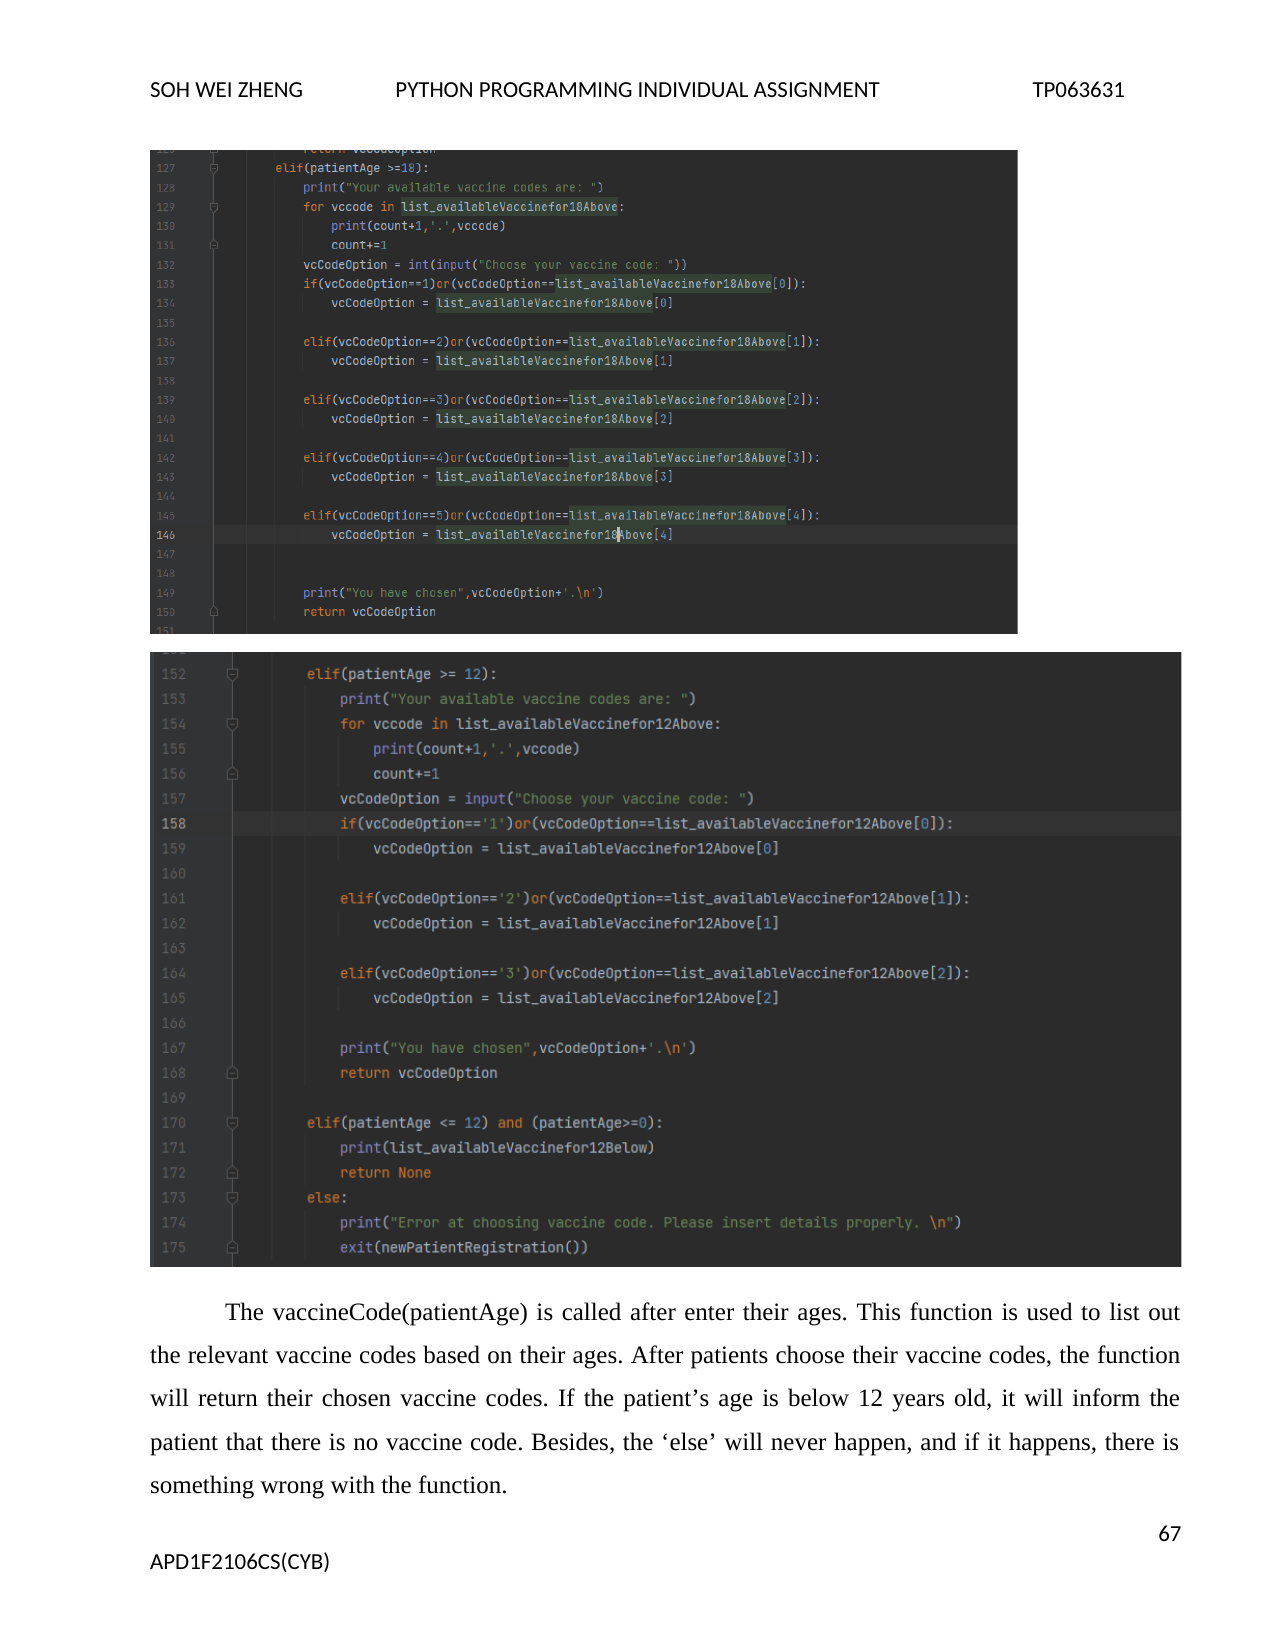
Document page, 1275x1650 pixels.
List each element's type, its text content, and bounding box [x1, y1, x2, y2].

picture [150, 150, 1018, 634]
text The vaccineCode(patientAge) is called after enter their ages. This function is used to list out the relevant vaccine codes based on their ages. After patients choose their vaccine codes, the function will return their chosen vaccine codes. If the patient’s age is below 12 years old, it will inform the patient that there is no vaccine code. Besides, the ‘else’ will never happen, and if it happens, there is something wrong with the function. [150, 1297, 1181, 1498]
picture [150, 652, 1182, 1267]
